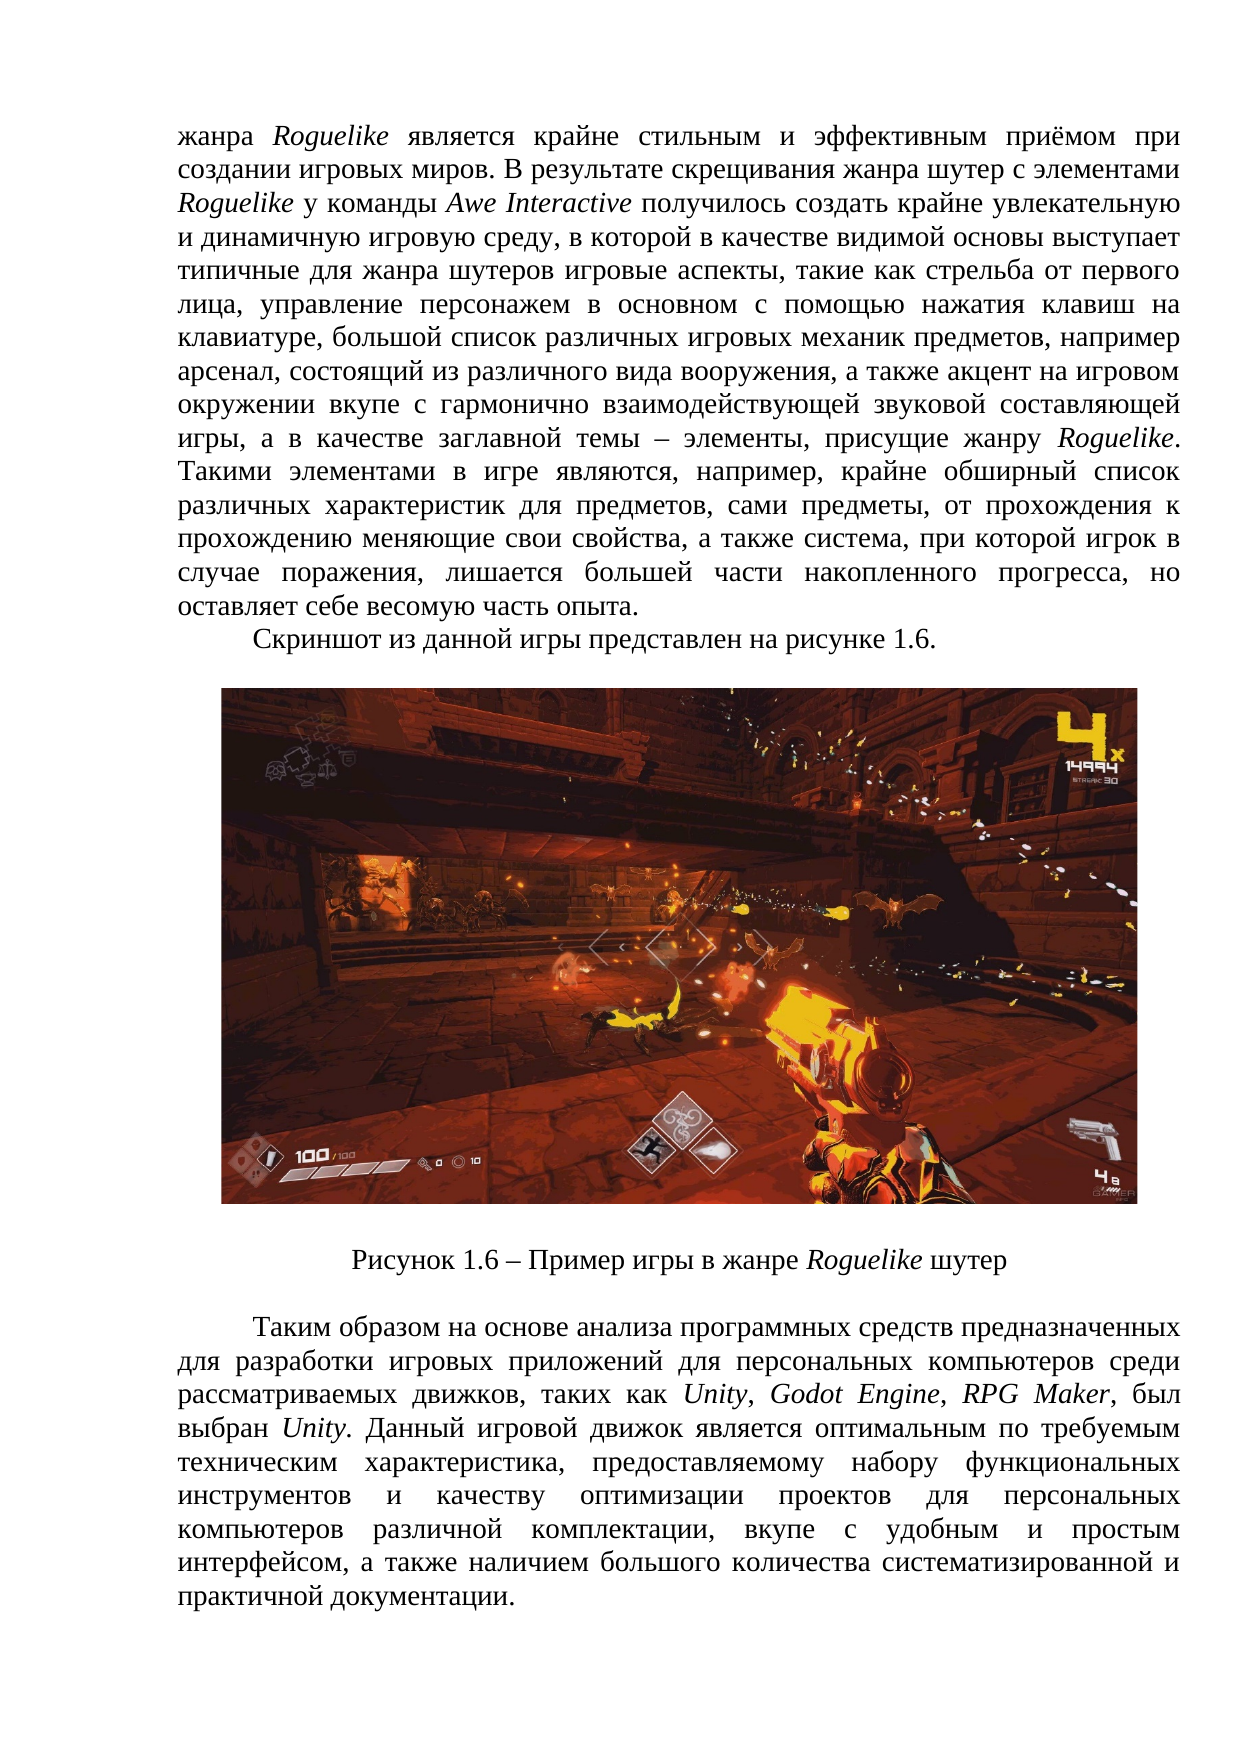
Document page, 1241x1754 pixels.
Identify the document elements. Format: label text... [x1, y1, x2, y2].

picture [221, 688, 1138, 1204]
text Таким образом на основе анализа программных средств предназначенных для разработки игровых приложений для персональных компьютеров среди рассматриваемых движков, таких как Unity, Godot Engine, RPG Maker, был выбран Unity. Данный игровой движок является оптимальным по требуемым техническим характеристика, предоставляемому набору функциональных инструментов и качеству оптимизации проектов для персональных компьютеров различной комплектации, вкупе с удобным и простым интерфейсом, а также наличием большого количества систематизированной и практичной документации. [177, 1309, 1181, 1611]
text Рисунок 1.6 – Пример игры в жанре Roguelike шутер [177, 1242, 1181, 1276]
text Скриншот из данной игры представлен на рисунке 1.6. [177, 621, 1181, 655]
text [177, 118, 1181, 621]
